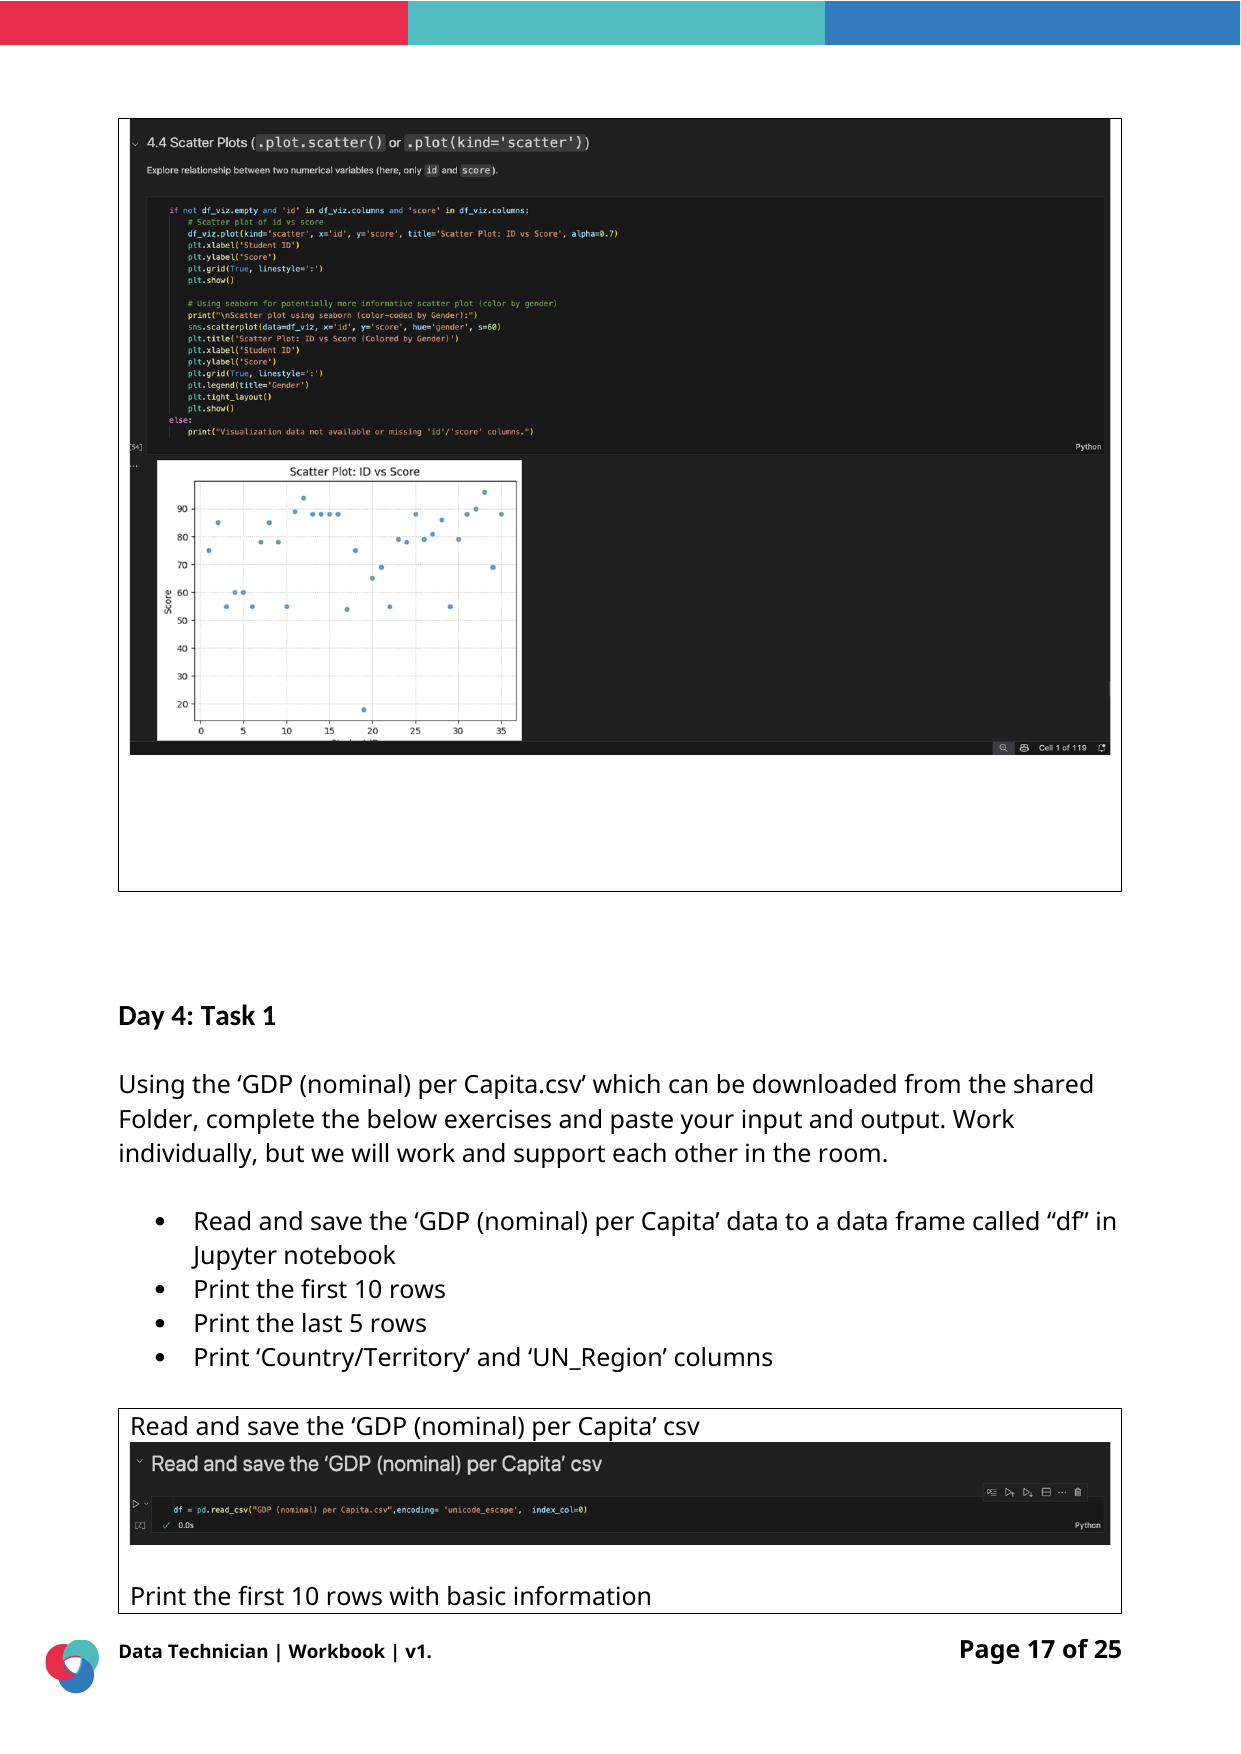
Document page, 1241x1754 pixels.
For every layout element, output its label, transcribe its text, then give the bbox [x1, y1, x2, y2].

list Read and save the ‘GDP (nominal) per Capita’ data to a data frame called “df” in Jupyter notebook [156, 1203, 1122, 1272]
list Print ‘Country/Territory’ and ‘UN_Region’ columns [156, 1340, 1122, 1374]
picture [129, 119, 1111, 755]
picture [129, 1442, 1111, 1545]
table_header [119, 1409, 1121, 1613]
list Print the first 10 rows [156, 1272, 1122, 1306]
picture [45, 1640, 100, 1694]
list Print the last 5 rows [156, 1306, 1122, 1340]
table_header [119, 119, 1121, 891]
subtitle Day 4: Task 1 [118, 997, 1122, 1033]
text Using the ‘GDP (nominal) per Capita.csv’ which can be downloaded from the shared Folder, complete the below exercises and paste your input and output. Work individually, but we will work and support each other in the room. [118, 1067, 1122, 1169]
